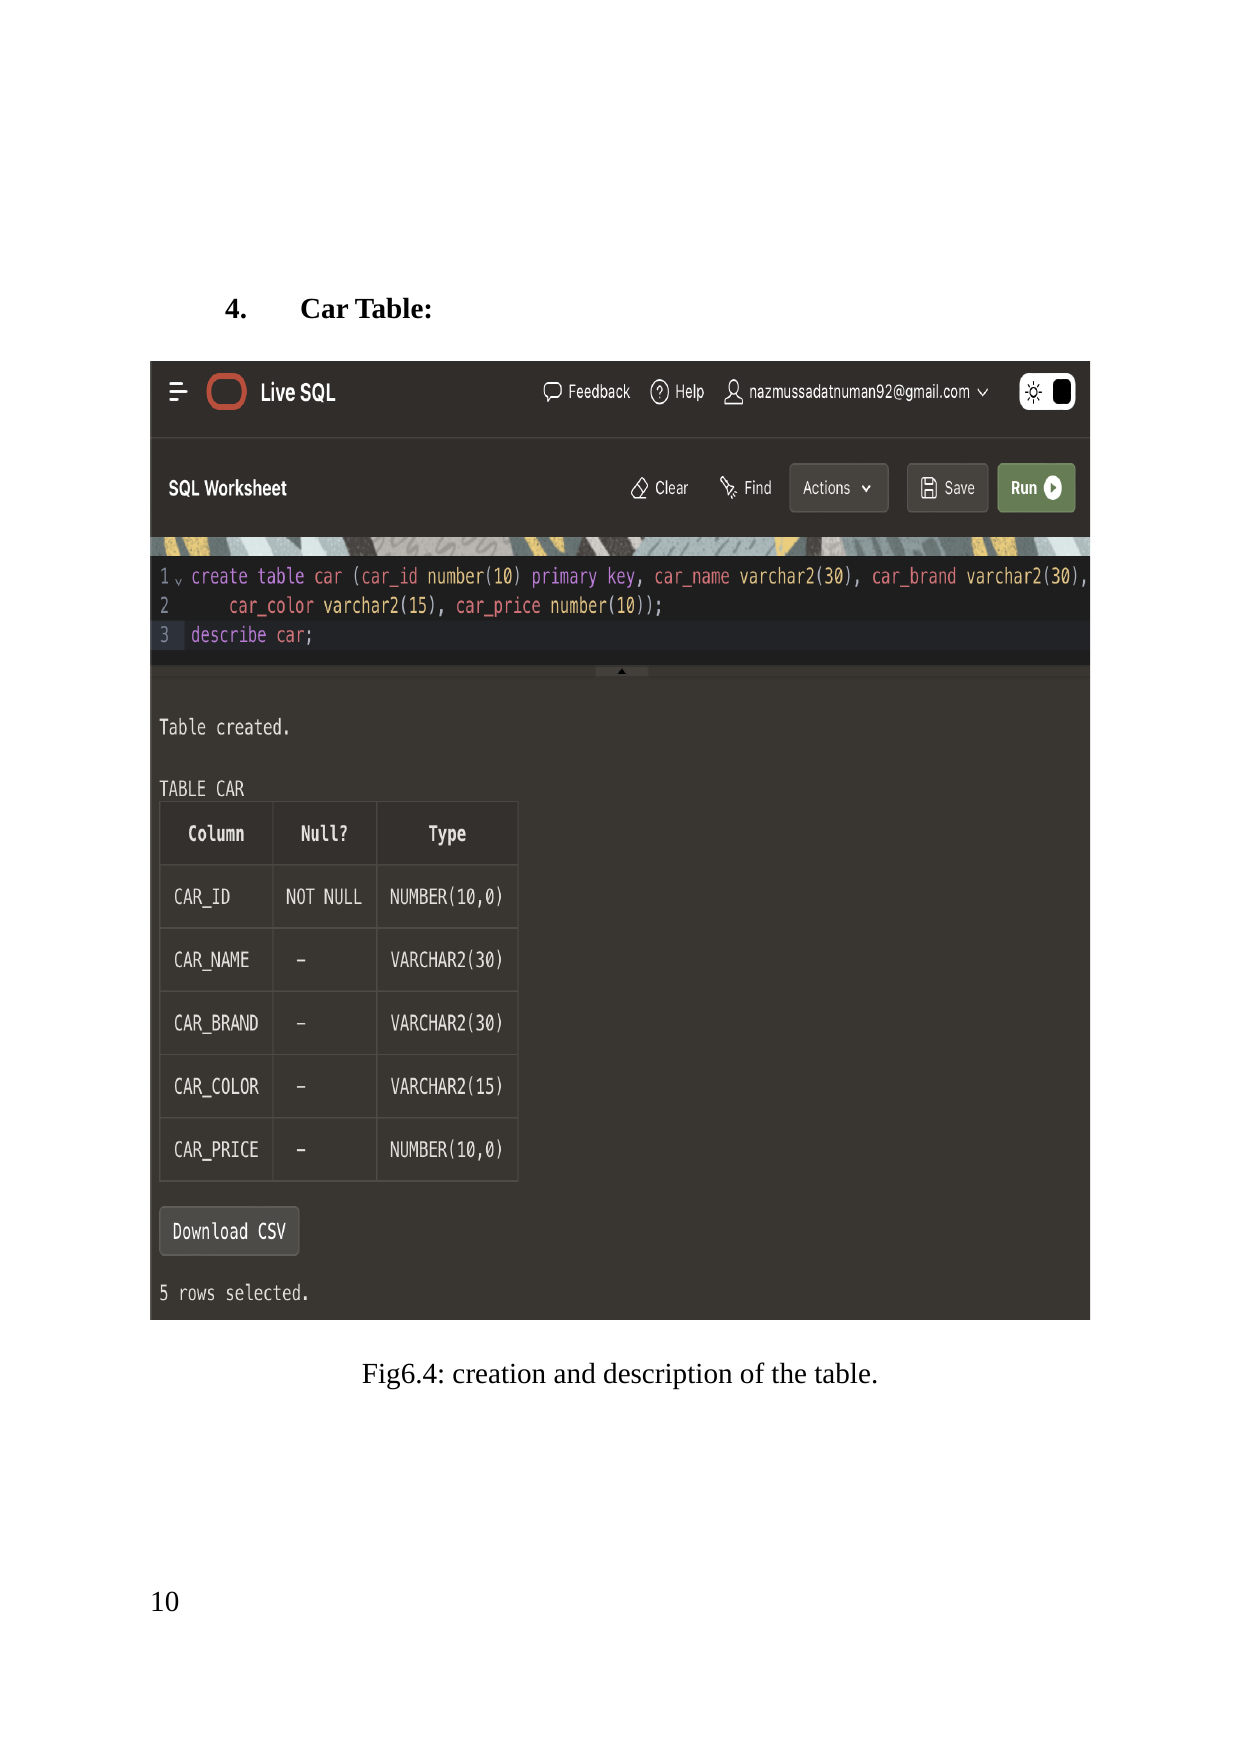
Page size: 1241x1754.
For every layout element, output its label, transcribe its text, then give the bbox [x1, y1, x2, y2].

list Car Table: [225, 291, 1090, 324]
list Fig6.4: creation and description of the table. [150, 1357, 1090, 1390]
picture [150, 361, 1091, 1320]
